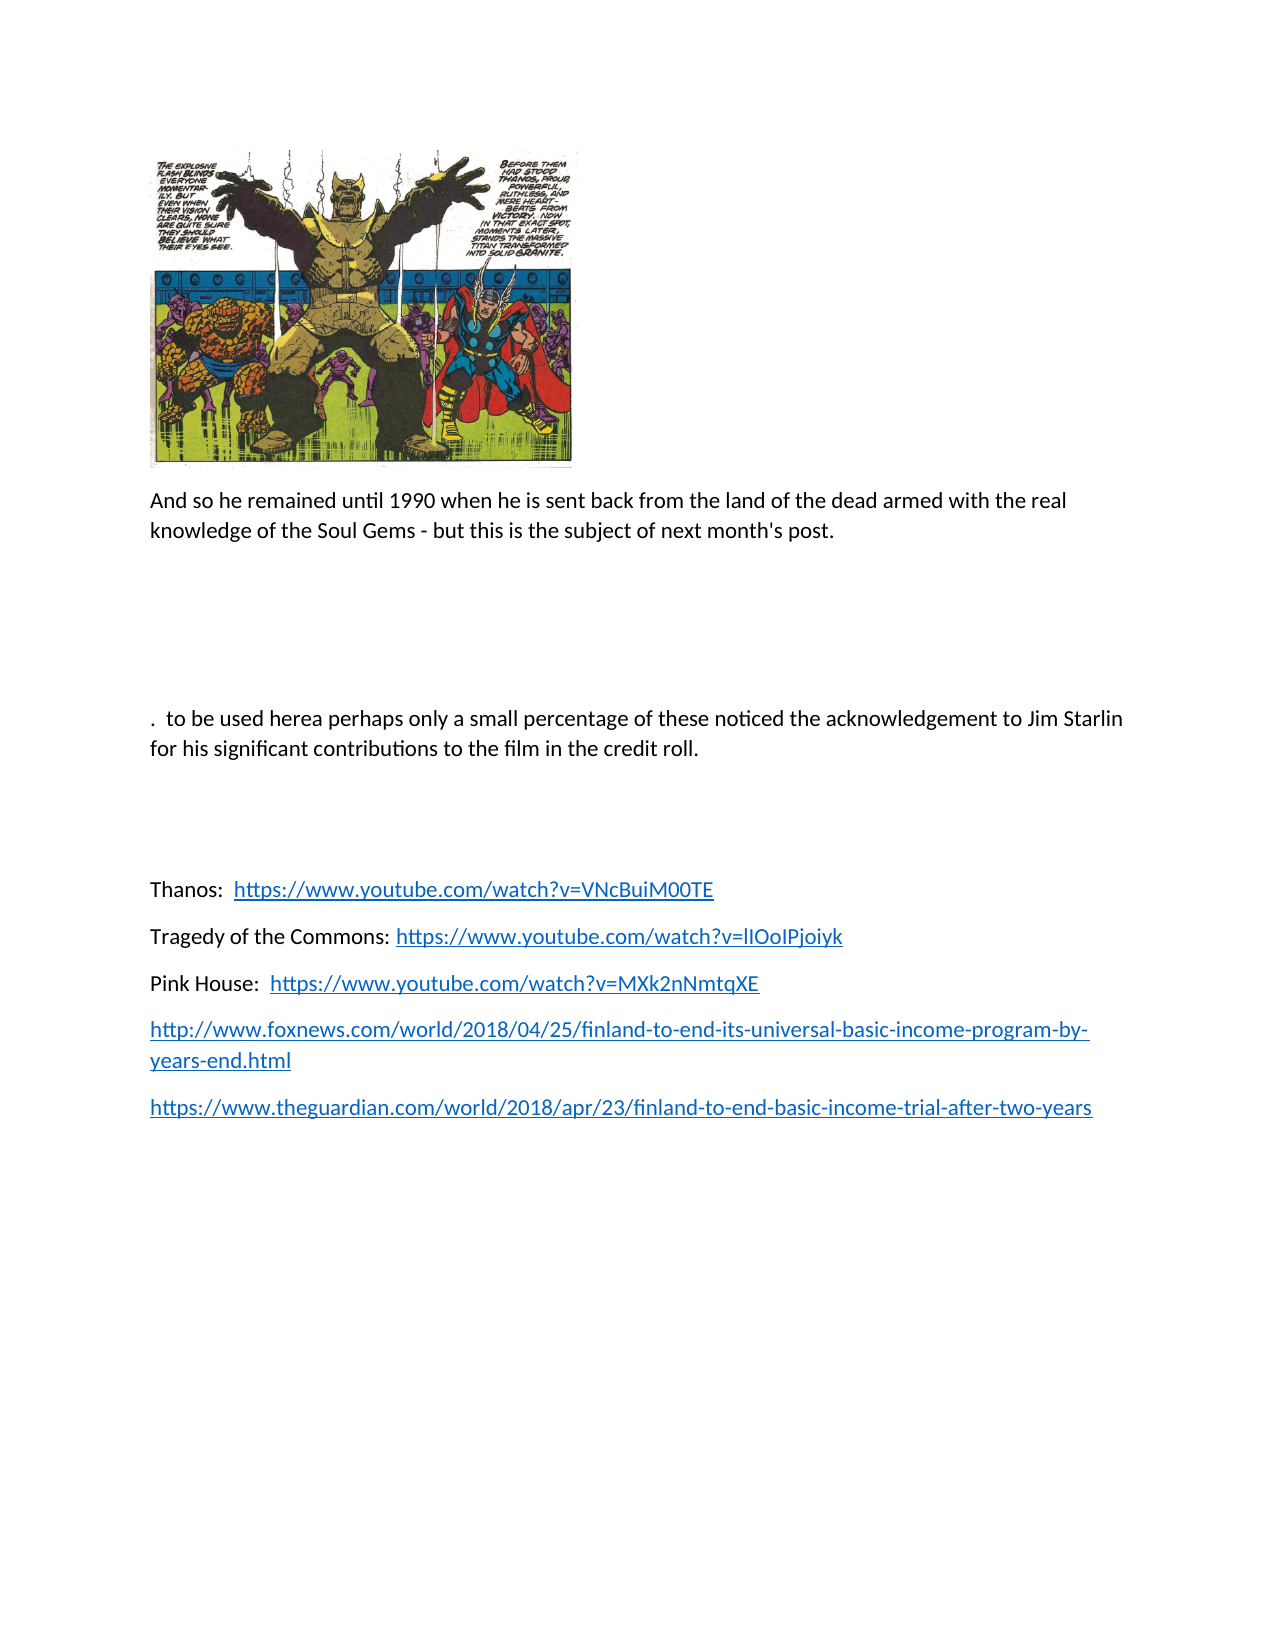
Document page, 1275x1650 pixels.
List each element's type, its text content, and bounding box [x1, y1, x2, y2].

text Thanos: https://www.youtube.com/watch?v=VNcBuiM00TE [150, 875, 1125, 903]
text And so he remained until 1990 when he is sent back from the land of the dead armed with the real knowledge of the Soul Gems - but this is the subject of next month's post. [150, 486, 1125, 544]
picture [150, 150, 579, 468]
text Pink House: https://www.youtube.com/watch?v=MXk2nNmtqXE [150, 969, 1125, 997]
text http://www.foxnews.com/world/2018/04/25/finland-to-end-its-universal-basic-income-program-by-years-end.html [150, 1016, 1125, 1074]
text . to be used herea perhaps only a small percentage of these noticed the acknowledgement to Jim Starlin for his significant contributions to the film in the credit roll. [150, 704, 1125, 762]
text https://www.theguardian.com/world/2018/apr/23/finland-to-end-basic-income-trial-after-two-years [150, 1093, 1125, 1121]
text Tragedy of the Commons: https://www.youtube.com/watch?v=lIOoIPjoiyk [150, 922, 1125, 950]
